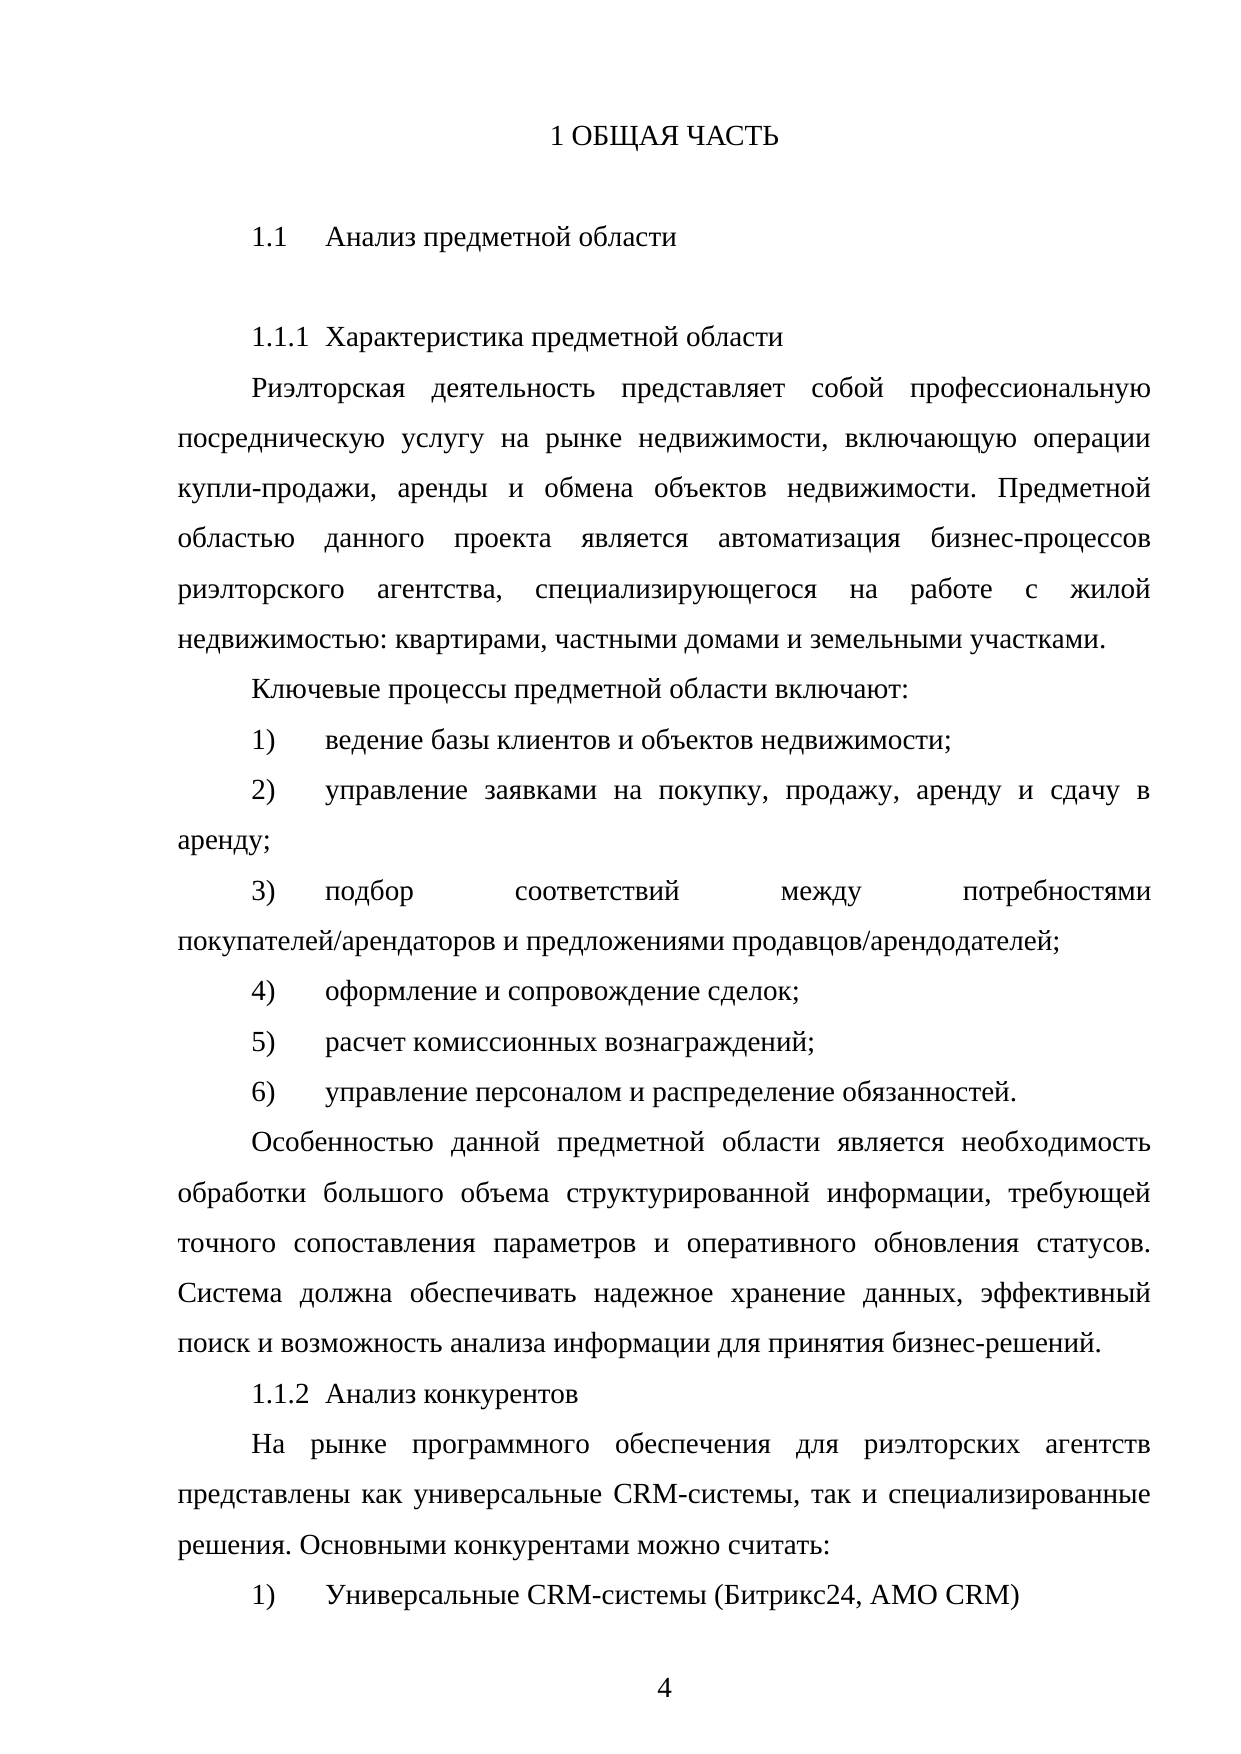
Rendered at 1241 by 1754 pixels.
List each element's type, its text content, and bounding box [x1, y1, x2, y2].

text управление персоналом и распределение обязанностей. [177, 1074, 1152, 1108]
subtitle Анализ конкурентов [177, 1376, 1152, 1409]
text Риэлторская деятельность представляет собой профессиональную посредническую услугу на рынке недвижимости, включающую операции купли-продажи, аренды и обмена объектов недвижимости. Предметной областью данного проекта является автоматизация бизнес-процессов риэлторского агентства, специализирующегося на работе с жилой недвижимостью: квартирами, частными домами и земельными участками. [177, 370, 1152, 655]
subtitle Анализ предметной области [177, 219, 1152, 252]
text На рынке программного обеспечения для риэлторских агентств представлены как универсальные CRM-системы, так и специализированные решения. Основными конкурентами можно считать: [177, 1426, 1152, 1560]
subtitle 1 ОБЩАЯ ЧАСТЬ [177, 118, 1152, 152]
text оформление и сопровождение сделок; [177, 973, 1152, 1007]
text Ключевые процессы предметной области включают: [177, 672, 1152, 705]
text управление заявками на покупку, продажу, аренду и сдачу в аренду; [177, 772, 1152, 856]
text подбор соответствий между потребностями покупателей/арендаторов и предложениями продавцов/арендодателей; [177, 873, 1152, 957]
text расчет комиссионных вознаграждений; [177, 1024, 1152, 1057]
text ведение базы клиентов и объектов недвижимости; [177, 722, 1152, 755]
list Универсальные CRM-системы (Битрикс24, AMO CRM) [177, 1577, 1152, 1611]
subtitle Характеристика предметной области [177, 319, 1152, 353]
text Особенностью данной предметной области является необходимость обработки большого объема структурированной информации, требующей точного сопоставления параметров и оперативного обновления статусов. Система должна обеспечивать надежное хранение данных, эффективный поиск и возможность анализа информации для принятия бизнес-решений. [177, 1124, 1152, 1359]
